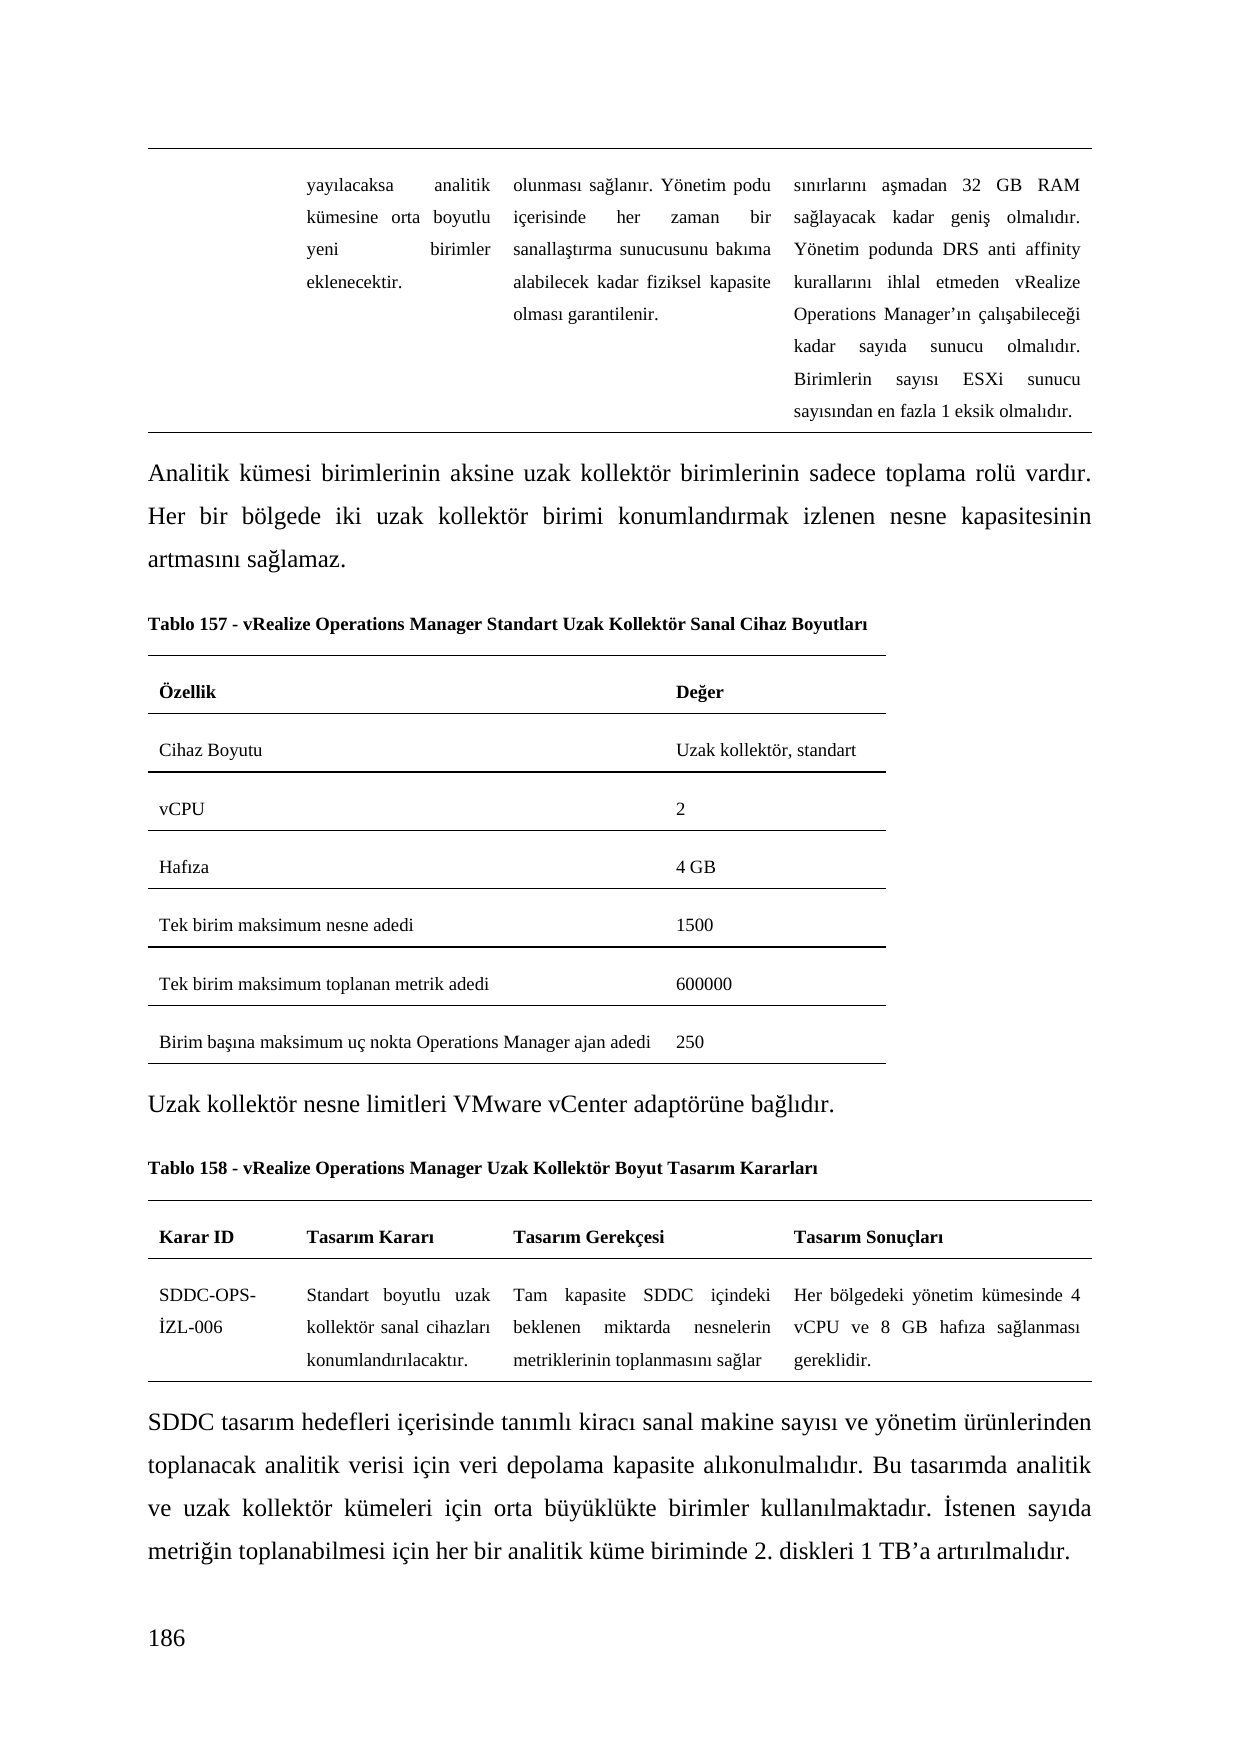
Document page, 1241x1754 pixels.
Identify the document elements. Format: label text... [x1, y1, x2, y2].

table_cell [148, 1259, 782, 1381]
text Tablo 158 - vRealize Operations Manager Uzak Kollektör Boyut Tasarım Kararları [148, 1157, 1093, 1179]
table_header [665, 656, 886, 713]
text SDDC tasarım hedefleri içerisinde tanımlı kiracı sanal makine sayısı ve yönetim ürünlerinden toplanacak analitik verisi için veri depolama kapasite alıkonulmalıdır. Bu tasarımda analitik ve uzak kollektör kümeleri için orta büyüklükte birimler kullanılmaktadır. İstenen sayıda metriğin toplanabilmesi için her bir analitik küme biriminde 2. diskleri 1 TB’a artırılmalıdır. [148, 1407, 1093, 1565]
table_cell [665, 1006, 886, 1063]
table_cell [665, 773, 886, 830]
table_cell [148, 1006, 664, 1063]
text Tablo 157 - vRealize Operations Manager Standart Uzak Kollektör Sanal Cihaz Boyutları [148, 612, 1093, 634]
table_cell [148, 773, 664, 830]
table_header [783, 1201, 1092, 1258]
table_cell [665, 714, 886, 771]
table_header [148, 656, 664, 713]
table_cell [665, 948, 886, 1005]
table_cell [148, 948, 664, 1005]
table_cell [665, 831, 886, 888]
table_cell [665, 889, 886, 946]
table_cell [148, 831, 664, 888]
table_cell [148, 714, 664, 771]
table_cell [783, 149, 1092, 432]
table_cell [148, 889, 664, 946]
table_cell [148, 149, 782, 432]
text Analitik kümesi birimlerinin aksine uzak kollektör birimlerinin sadece toplama rolü vardır. Her bir bölgede iki uzak kollektör birimi konumlandırmak izlenen nesne kapasitesinin artmasını sağlamaz. [148, 458, 1093, 573]
text Uzak kollektör nesne limitleri VMware vCenter adaptörüne bağlıdır. [148, 1089, 1093, 1118]
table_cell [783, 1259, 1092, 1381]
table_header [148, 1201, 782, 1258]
